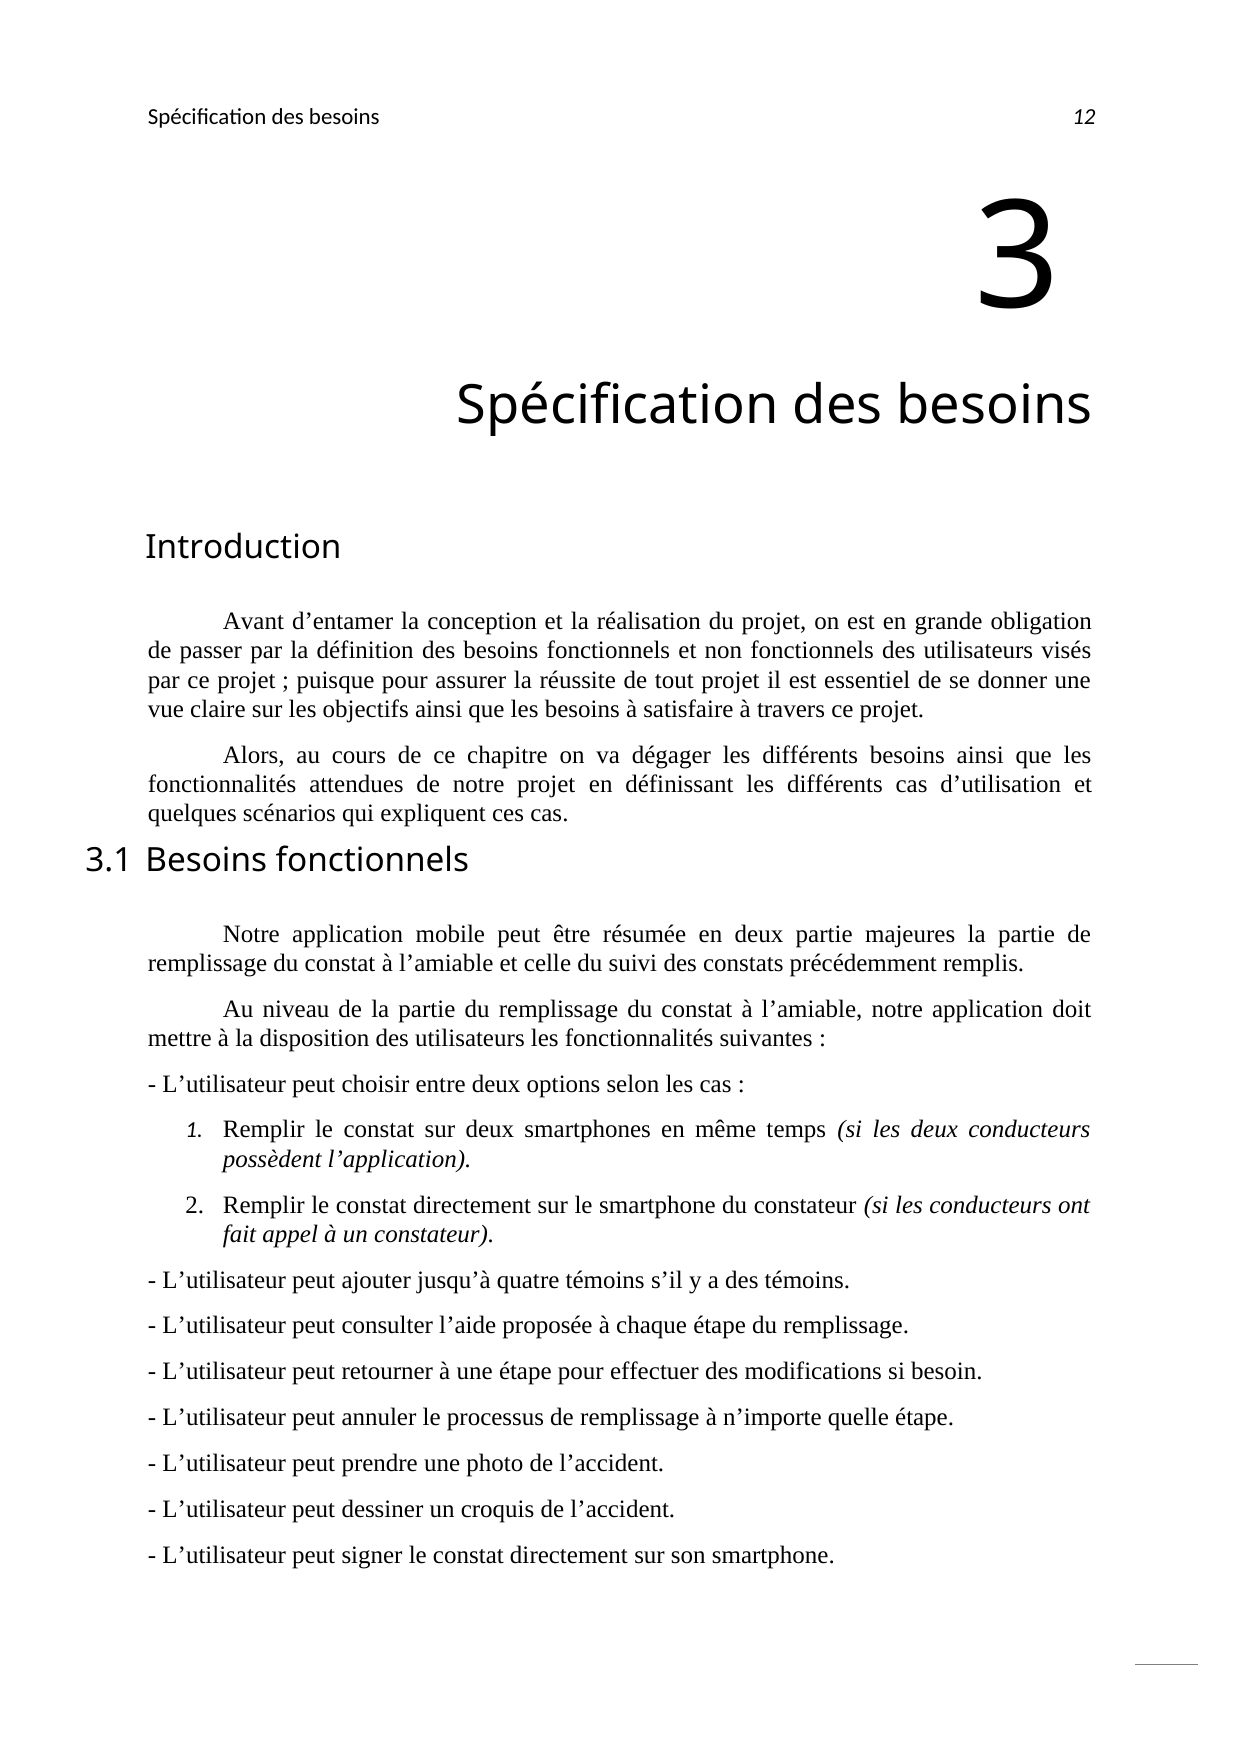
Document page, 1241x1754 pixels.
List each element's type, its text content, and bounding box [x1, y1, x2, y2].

text Besoins fonctionnels [85, 827, 1093, 881]
text - L’utilisateur peut consulter l’aide proposée à chaque étape du remplissage. [148, 1310, 1093, 1339]
text - L’utilisateur peut choisir entre deux options selon les cas : [148, 1068, 1093, 1098]
text Spécification des besoins [85, 148, 1093, 439]
text Au niveau de la partie du remplissage du constat à l’amiable, notre application doit mettre à la disposition des utilisateurs les fonctionnalités suivantes : [148, 993, 1093, 1052]
text Alors, au cours de ce chapitre on va dégager les différents besoins ainsi que les fonctionnalités attendues de notre projet en définissant les différents cas d’utilisation et quelques scénarios qui expliquent ces cas. [148, 739, 1093, 827]
list Introduction [145, 514, 1093, 568]
text - L’utilisateur peut ajouter jusqu’à quatre témoins s’il y a des témoins. [148, 1264, 1093, 1293]
text - L’utilisateur peut signer le constat directement sur son smartphone. [148, 1539, 1093, 1568]
list Remplir le constat sur deux smartphones en même temps (si les deux conducteurs possèdent l’application). [185, 1114, 1093, 1173]
text - L’utilisateur peut retourner à une étape pour effectuer des modifications si besoin. [148, 1356, 1093, 1385]
text Notre application mobile peut être résumée en deux partie majeures la partie de remplissage du constat à l’amiable et celle du suivi des constats précédemment remplis. [148, 918, 1093, 977]
text Avant d’entamer la conception et la réalisation du projet, on est en grande obligation de passer par la définition des besoins fonctionnels et non fonctionnels des utilisateurs visés par ce projet ; puisque pour assurer la réussite de tout projet il est essentiel de se donner une vue claire sur les objectifs ainsi que les besoins à satisfaire à travers ce projet. [148, 606, 1093, 723]
text - L’utilisateur peut annuler le processus de remplissage à n’importe quelle étape. [148, 1402, 1093, 1431]
list Remplir le constat directement sur le smartphone du constateur (si les conducteurs ont fait appel à un constateur). [185, 1189, 1093, 1248]
text - L’utilisateur peut dessiner un croquis de l’accident. [148, 1493, 1093, 1523]
text - L’utilisateur peut prendre une photo de l’accident. [148, 1448, 1093, 1477]
